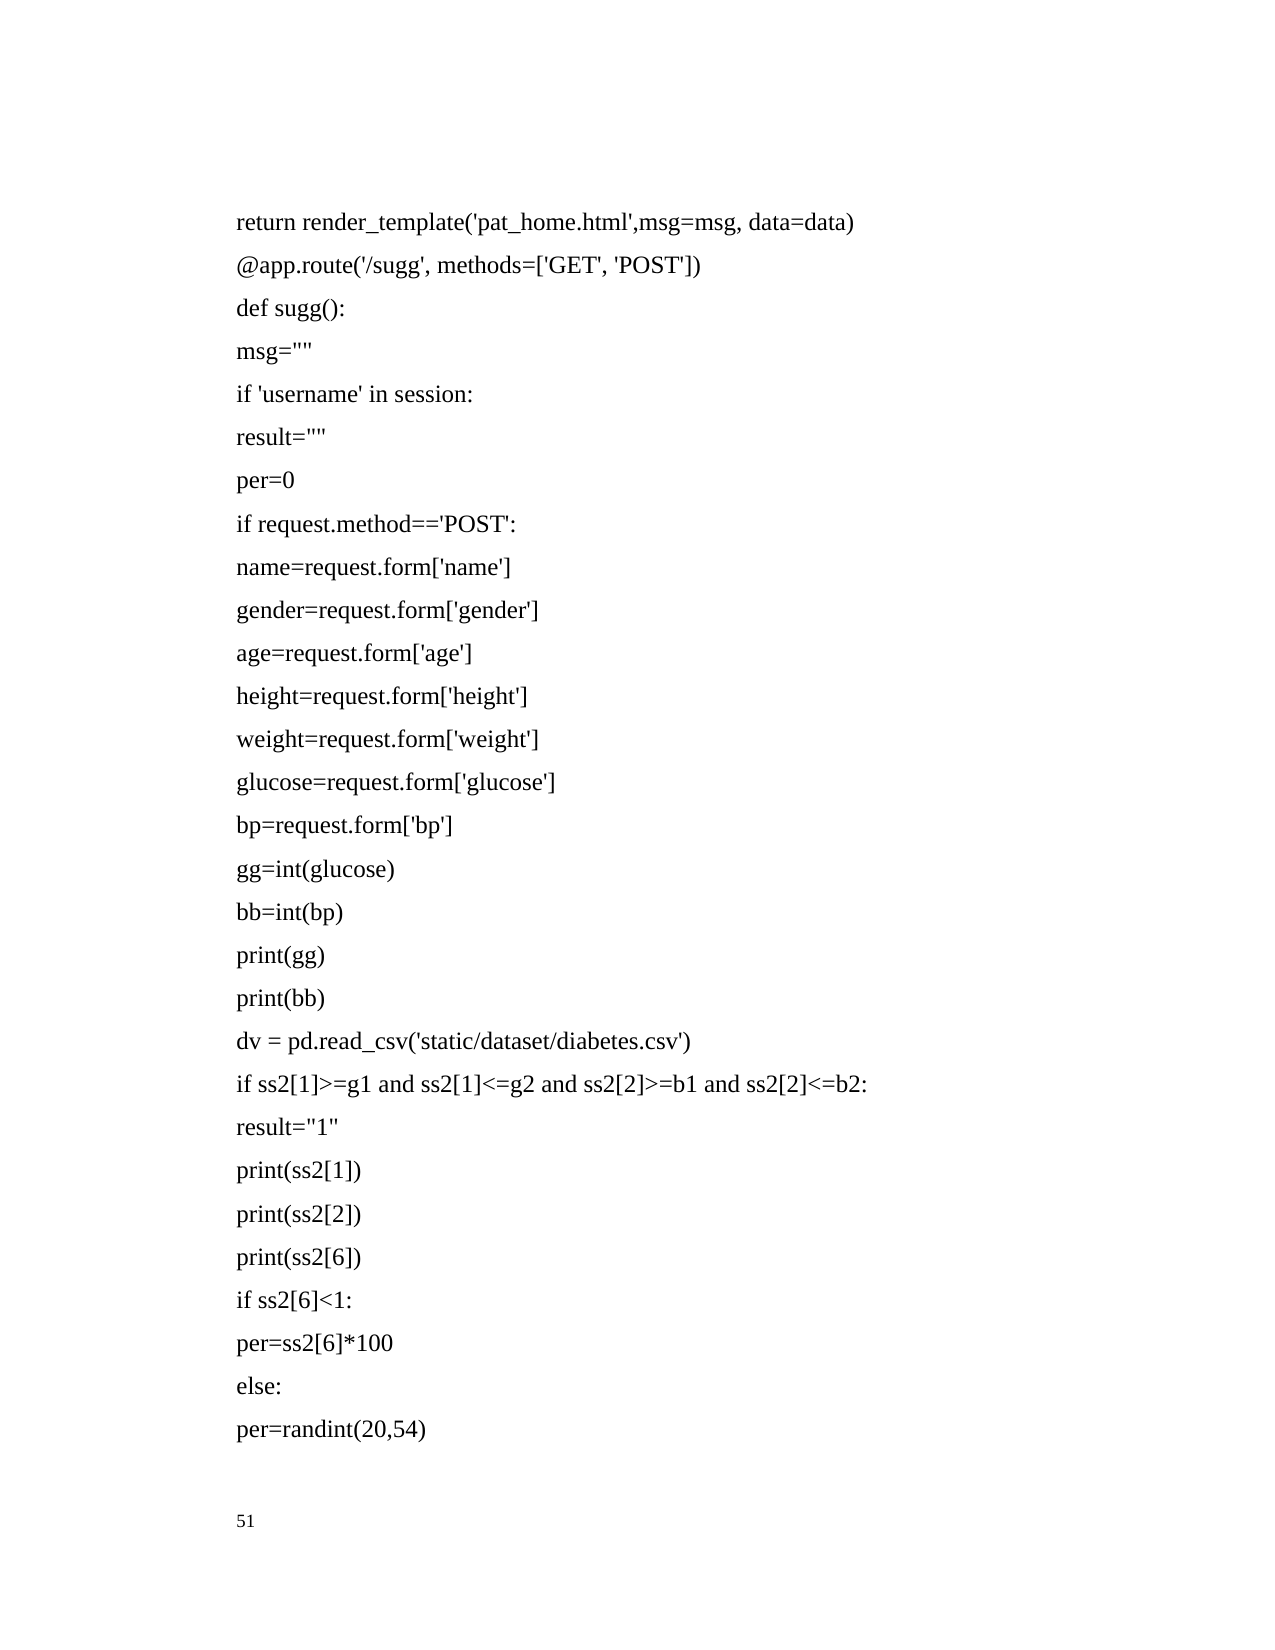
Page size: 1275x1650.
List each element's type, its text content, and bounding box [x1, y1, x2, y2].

text per=ss2[6]*100 [236, 1328, 1127, 1357]
text if ss2[6]<1: [236, 1285, 1127, 1314]
text if request.method=='POST': [236, 509, 1127, 537]
text per=randint(20,54) [236, 1414, 1127, 1443]
text result="1" [236, 1112, 1127, 1141]
text print(bb) [236, 983, 1127, 1012]
text print(ss2[2]) [236, 1199, 1127, 1227]
text weight=request.form['weight'] [236, 724, 1127, 753]
text @app.route('/sugg', methods=['GET', 'POST']) [236, 250, 1127, 279]
text age=request.form['age'] [236, 638, 1127, 667]
text dv = pd.read_csv('static/dataset/diabetes.csv') [236, 1026, 1127, 1055]
text def sugg(): [236, 293, 1127, 322]
text print(ss2[6]) [236, 1242, 1127, 1271]
text result="" [236, 422, 1127, 451]
text bb=int(bp) [236, 897, 1127, 926]
text gg=int(glucose) [236, 854, 1127, 882]
text msg="" [236, 336, 1127, 365]
text height=request.form['height'] [236, 681, 1127, 710]
text return render_template('pat_home.html',msg=msg, data=data) [236, 207, 1127, 236]
text bp=request.form['bp'] [236, 811, 1127, 839]
text if ss2[1]>=g1 and ss2[1]<=g2 and ss2[2]>=b1 and ss2[2]<=b2: [236, 1069, 1127, 1098]
text per=0 [236, 466, 1127, 494]
text print(gg) [236, 940, 1127, 969]
text glucose=request.form['glucose'] [236, 767, 1127, 796]
text else: [236, 1371, 1127, 1400]
text name=request.form['name'] [236, 552, 1127, 581]
text if 'username' in session: [236, 379, 1127, 408]
text print(ss2[1]) [236, 1156, 1127, 1184]
text gender=request.form['gender'] [236, 595, 1127, 624]
